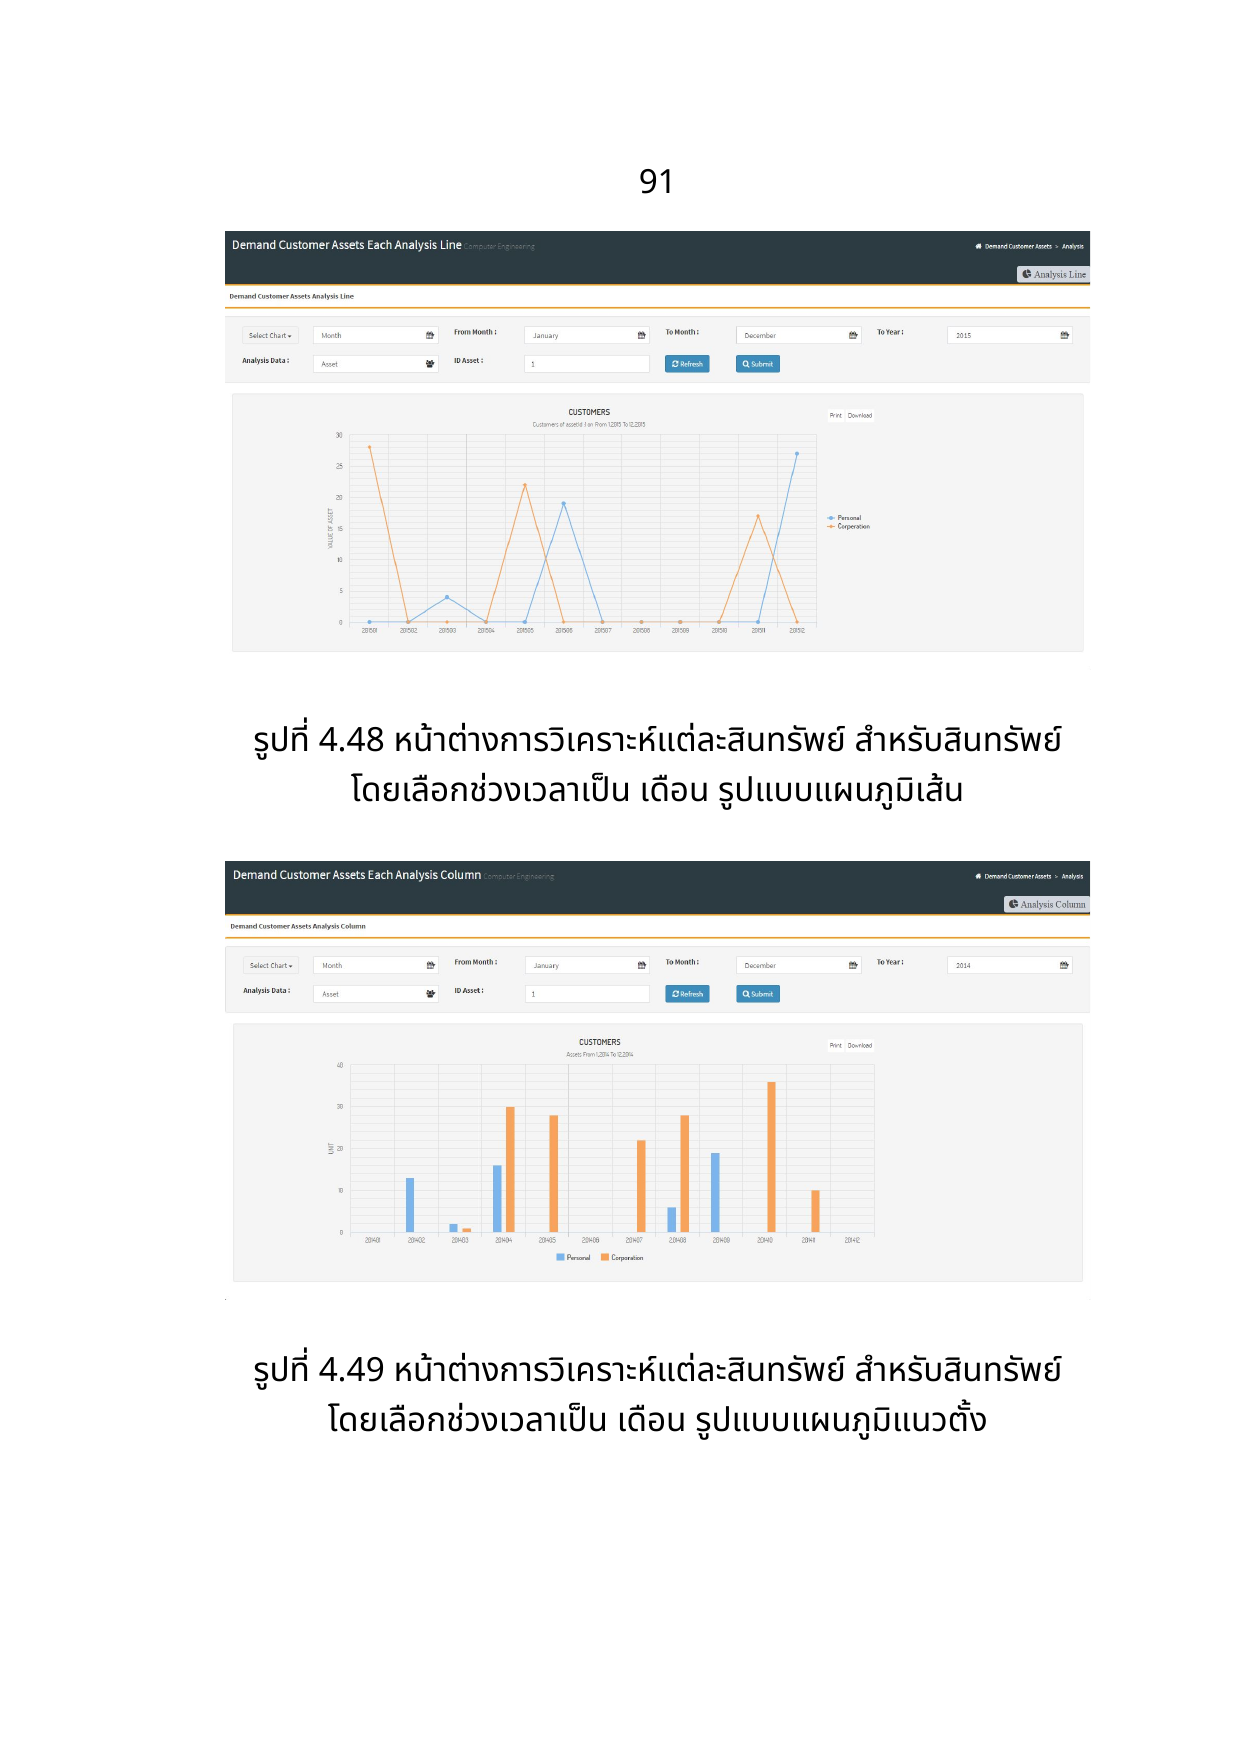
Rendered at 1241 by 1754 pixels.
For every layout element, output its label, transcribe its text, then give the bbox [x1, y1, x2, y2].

picture [225, 231, 1091, 670]
picture [225, 861, 1091, 1300]
text รูปที่ 4.48 หน้าต่างการวิเคราะห์แต่ละสินทรัพย์ สำหรับสินทรัพย์ โดยเลือกช่วงเวลาเป็น เดือน รูปแบบแผนภูมิเส้น [225, 715, 1090, 816]
text รูปที่ 4.49 หน้าต่างการวิเคราะห์แต่ละสินทรัพย์ สำหรับสินทรัพย์ โดยเลือกช่วงเวลาเป็น เดือน รูปแบบแผนภูมิแนวตั้ง [225, 1345, 1090, 1446]
